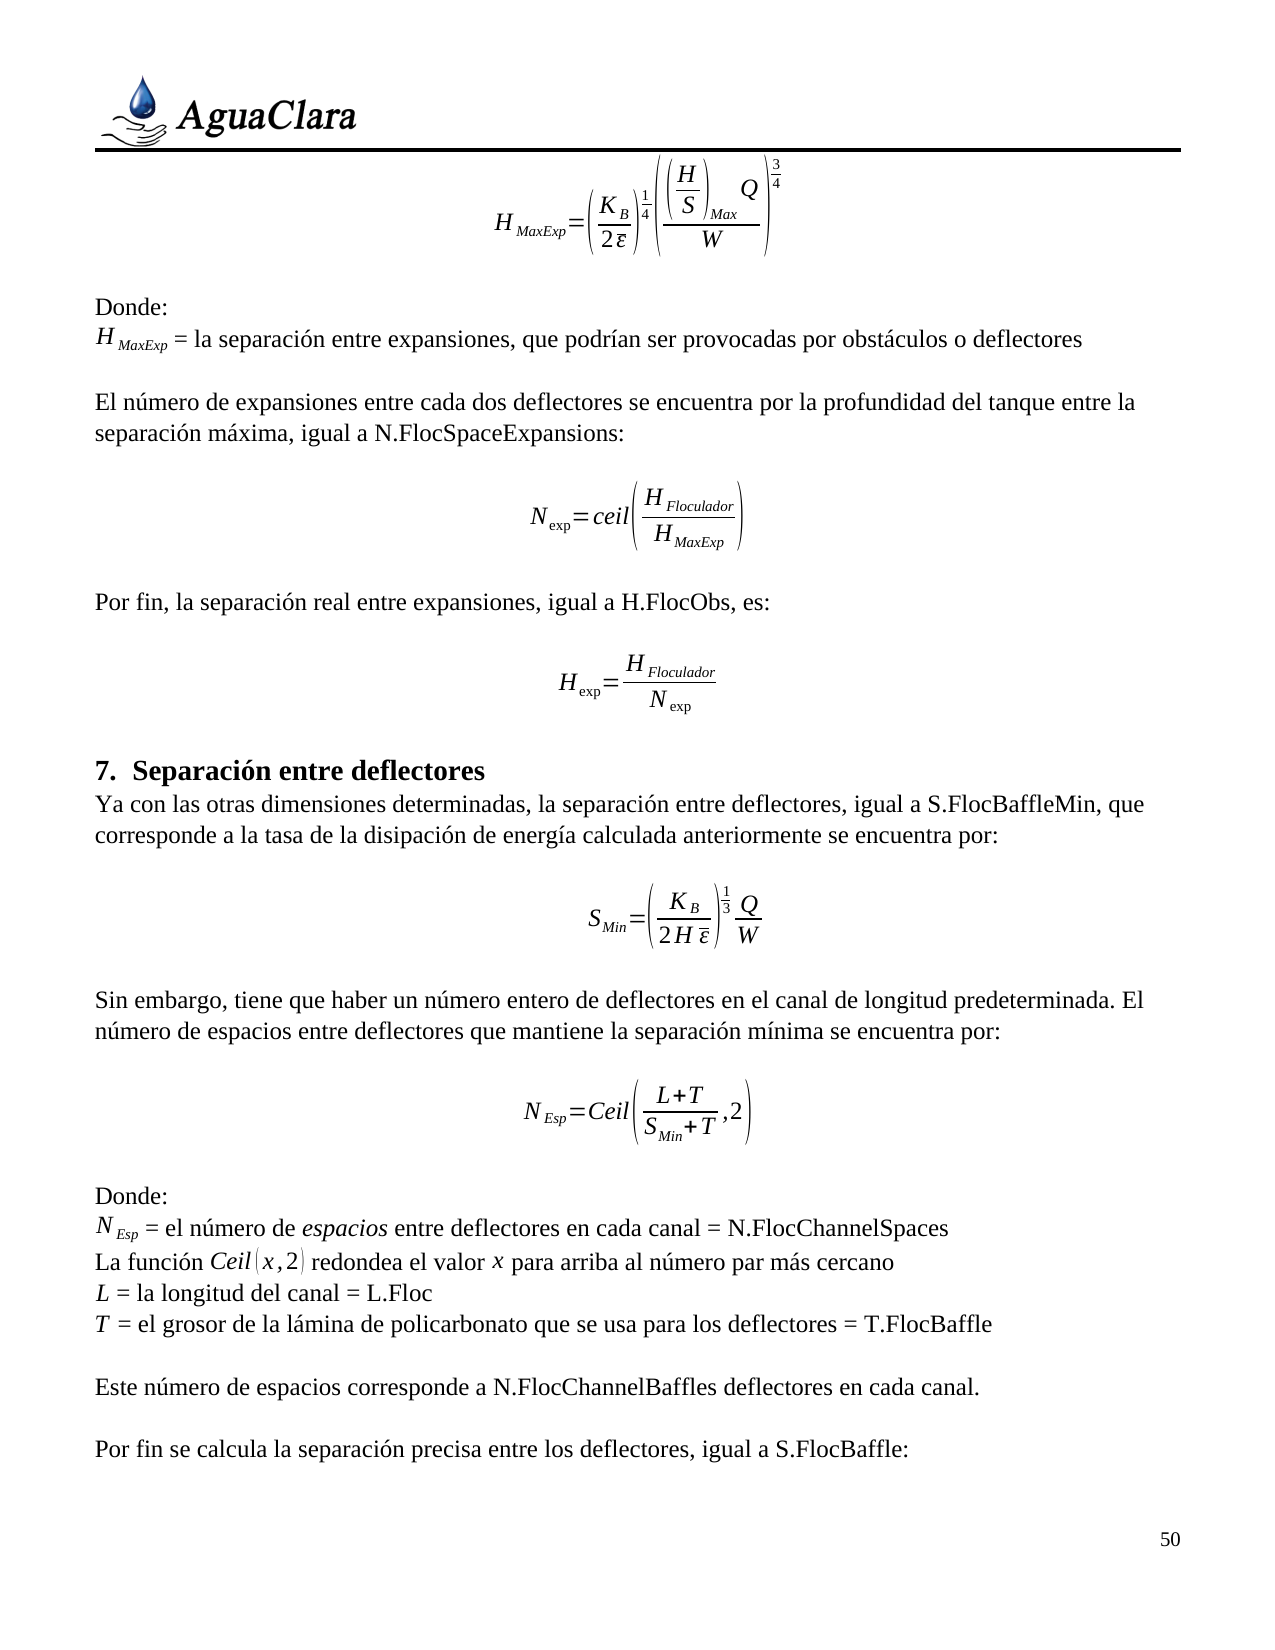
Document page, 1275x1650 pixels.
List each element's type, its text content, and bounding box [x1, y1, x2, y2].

text Por fin se calcula la separación precisa entre los deflectores, igual a S.FlocBaffle: [94, 1434, 1181, 1462]
text = la separación entre expansiones, que podrían ser provocadas por obstáculos o deflectores [94, 323, 1181, 354]
text Ya con las otras dimensiones determinadas, la separación entre deflectores, igual a S.FlocBaffleMin, que corresponde a la tasa de la disipación de energía calculada anteriormente se encuentra por: [94, 789, 1181, 849]
text = la longitud del canal = L.Floc [94, 1278, 1181, 1307]
text Por fin, la separación real entre expansiones, igual a H.FlocObs, es: [94, 587, 1181, 616]
text = el grosor de la lámina de policarbonato que se usa para los deflectores = T.FlocBaffle [94, 1309, 1181, 1338]
text El número de expansiones entre cada dos deflectores se encuentra por la profundidad del tanque entre la separación máxima, igual a N.FlocSpaceExpansions: [94, 387, 1181, 447]
picture [94, 75, 373, 148]
text = el número de espacios entre deflectores en cada canal = N.FlocChannelSpaces [94, 1212, 1181, 1243]
subtitle Separación entre deflectores [94, 753, 1181, 787]
text Donde: [94, 1181, 1181, 1210]
text Este número de espacios corresponde a N.FlocChannelBaffles deflectores en cada canal. [94, 1372, 1181, 1400]
text Sin embargo, tiene que haber un número entero de deflectores en el canal de longitud predeterminada. El número de espacios entre deflectores que mantiene la separación mínima se encuentra por: [94, 985, 1181, 1045]
text La función redondea el valor para arriba al número par más cercano [94, 1246, 1181, 1276]
text Donde: [94, 292, 1181, 321]
